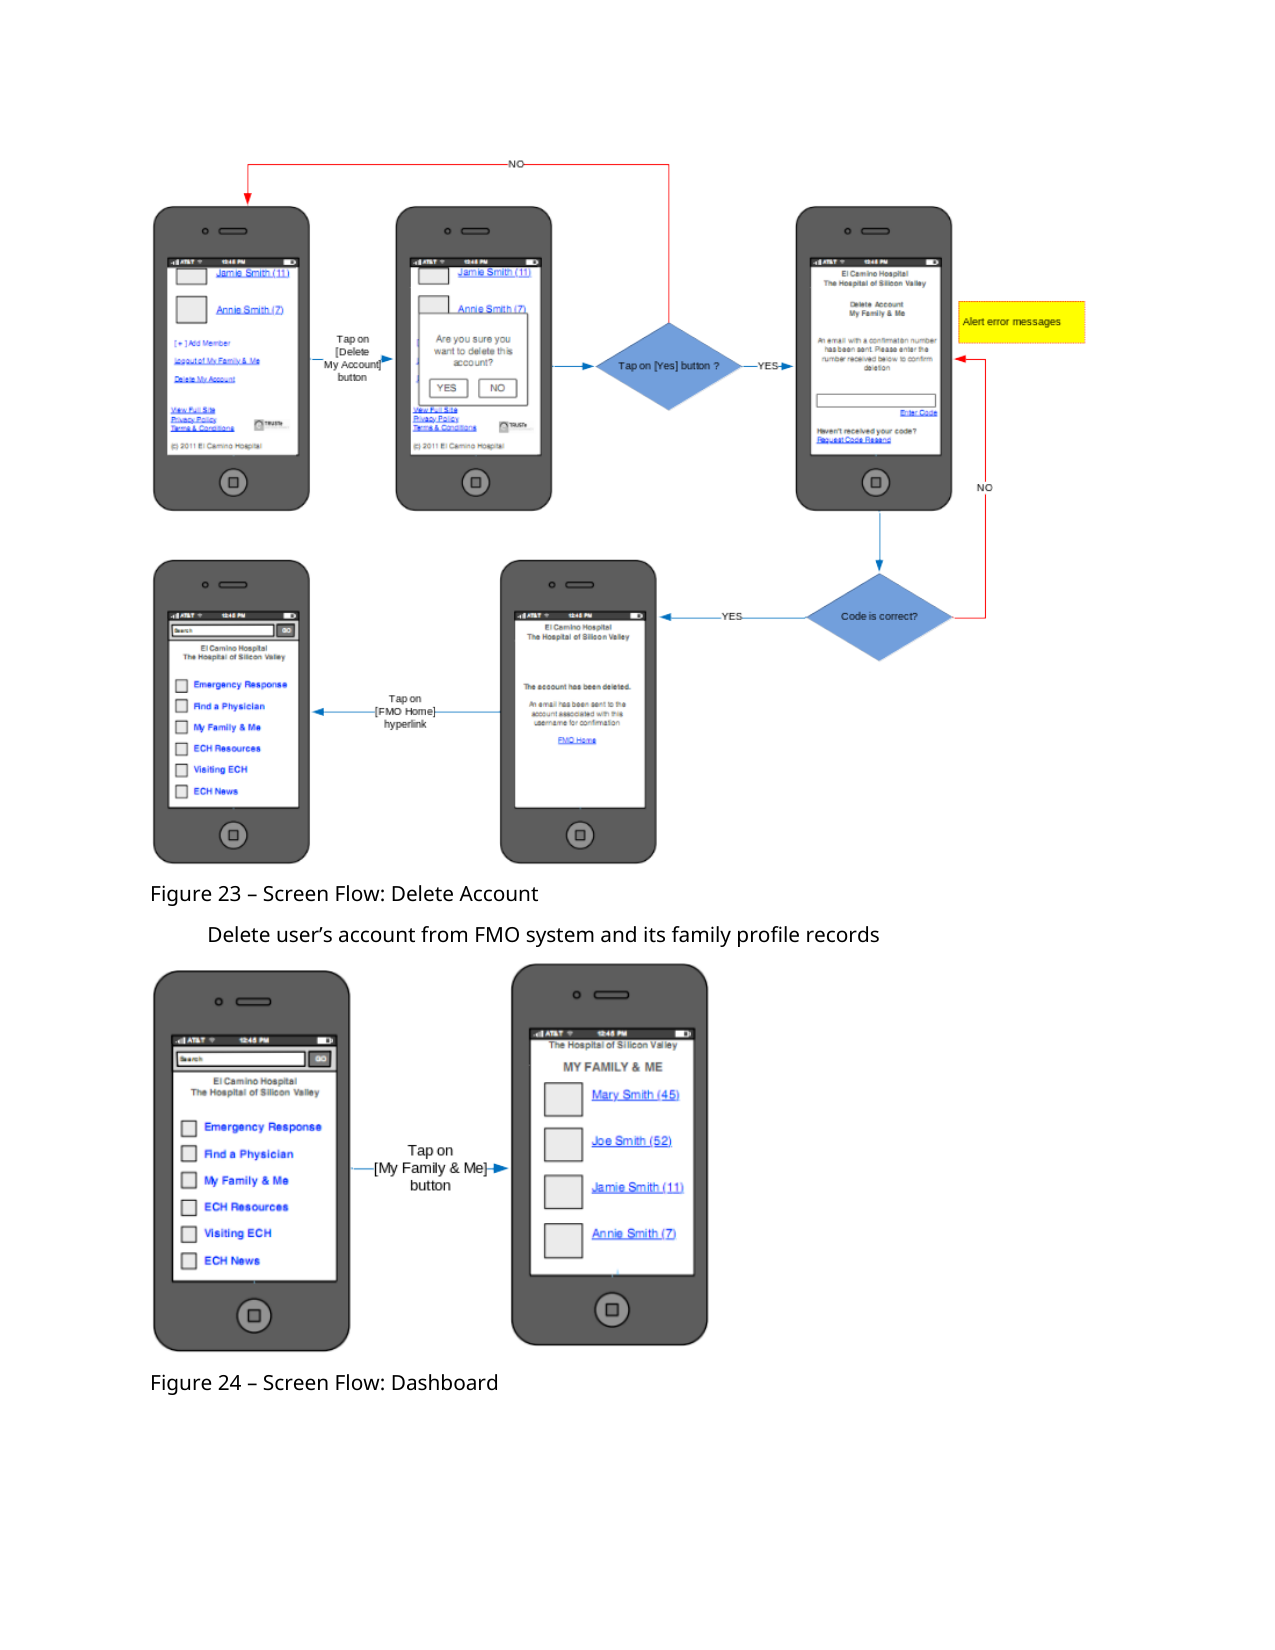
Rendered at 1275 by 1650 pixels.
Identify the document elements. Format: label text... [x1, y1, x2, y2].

text Delete user’s account from FMO system and its family profile records [207, 920, 1125, 949]
text Figure 24 – Screen Flow: Dashboard [150, 1368, 1125, 1396]
text Figure 23 – Screen Flow: Delete Account [150, 879, 1125, 908]
